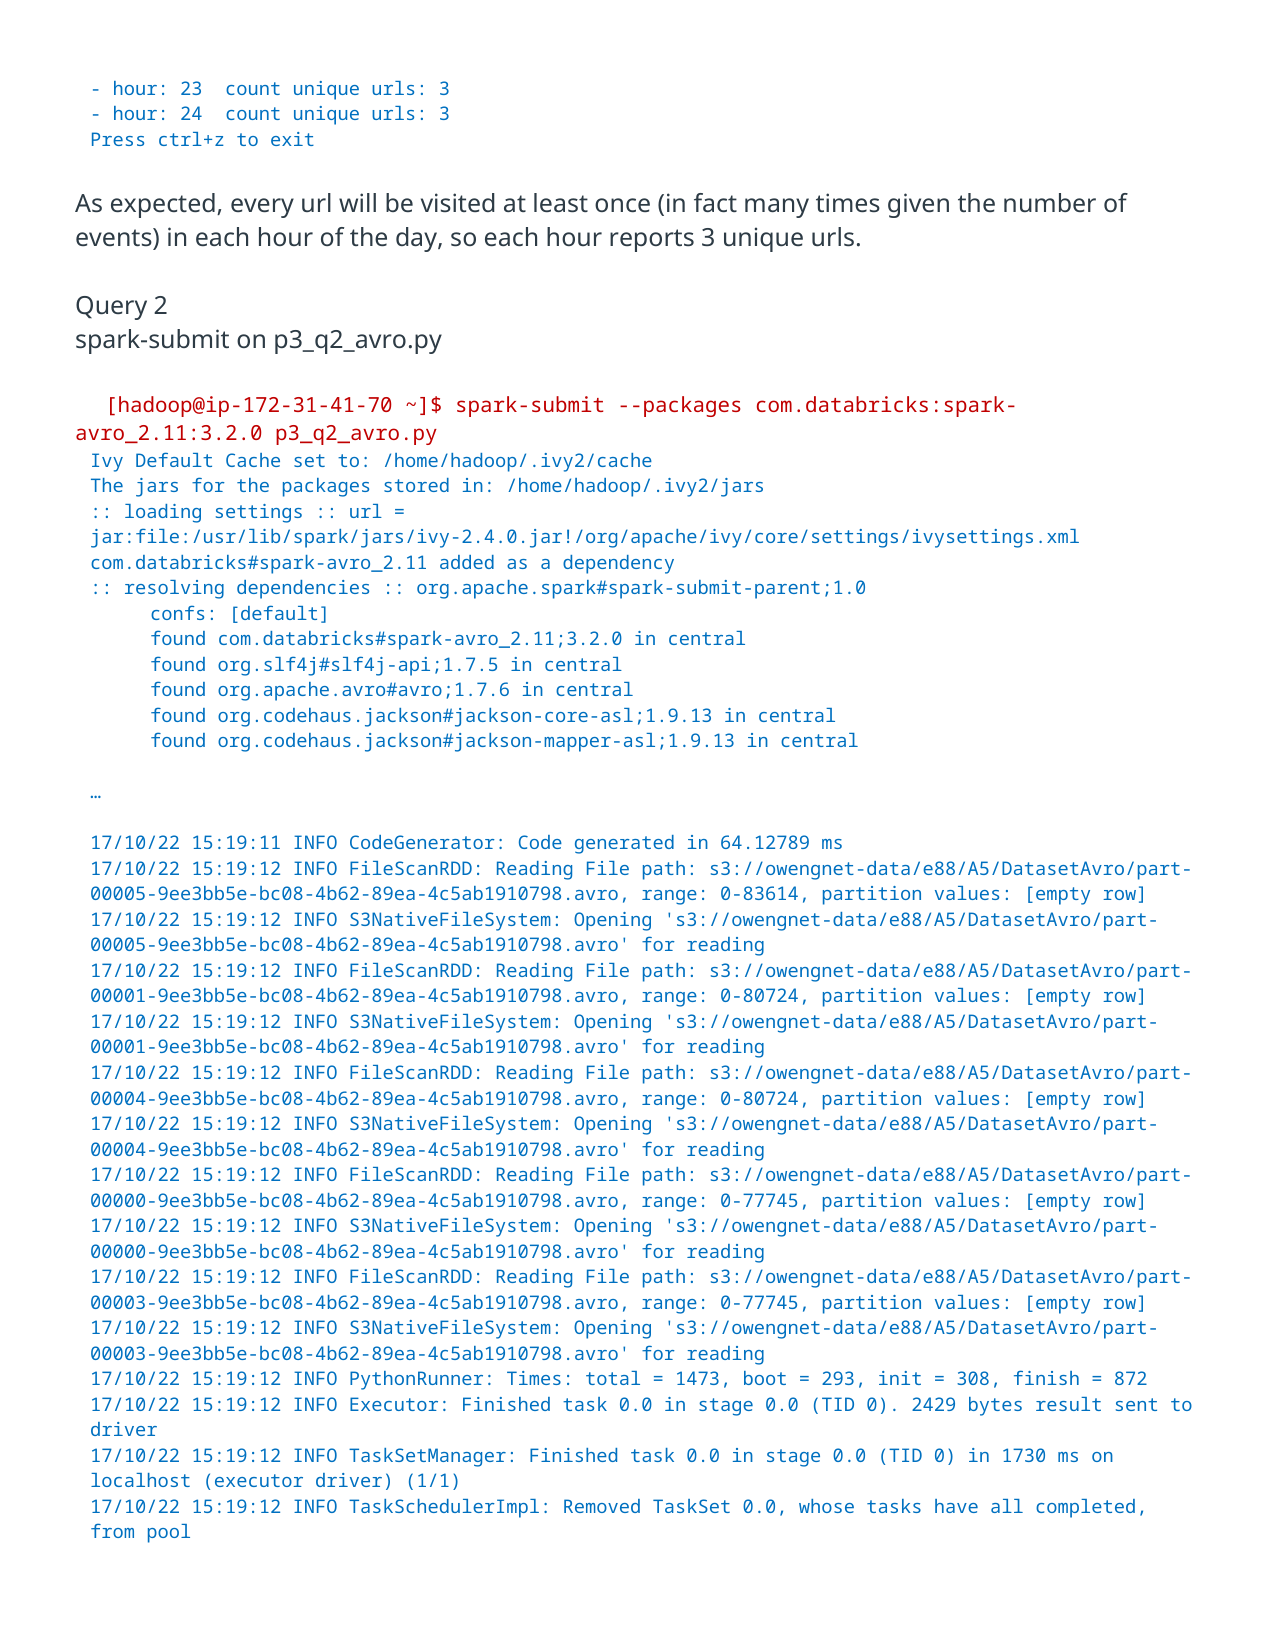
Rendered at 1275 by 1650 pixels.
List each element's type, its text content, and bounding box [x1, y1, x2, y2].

text [hadoop@ip-172-31-41-70 ~]$ spark-submit --packages com.databricks:spark-avro_2.11:3.2.0 p3_q2_avro.py [75, 390, 1200, 447]
text found org.codehaus.jackson#jackson-core-asl;1.9.13 in central [90, 702, 1200, 728]
text com.databricks#spark-avro_2.11 added as a dependency [90, 549, 1200, 574]
text 17/10/22 15:19:12 INFO S3NativeFileSystem: Opening 's3://owengnet-data/e88/A5/DatasetAvro/part-00004-9ee3bb5e-bc08-4b62-89ea-4c5ab1910798.avro' for reading [90, 1110, 1200, 1161]
text … [90, 779, 1200, 804]
text 17/10/22 15:19:12 INFO FileScanRDD: Reading File path: s3://owengnet-data/e88/A5/DatasetAvro/part-00003-9ee3bb5e-bc08-4b62-89ea-4c5ab1910798.avro, range: 0-77745, partition values: [empty row] [90, 1263, 1200, 1314]
text :: loading settings :: url = jar:file:/usr/lib/spark/jars/ivy-2.4.0.jar!/org/apache/ivy/core/settings/ivysettings.xml [90, 498, 1200, 549]
text As expected, every url will be visited at least once (in fact many times given the number of events) in each hour of the day, so each hour reports 3 unique urls. [75, 186, 1200, 254]
text The jars for the packages stored in: /home/hadoop/.ivy2/jars [90, 472, 1200, 498]
text Ivy Default Cache set to: /home/hadoop/.ivy2/cache [90, 447, 1200, 472]
text 17/10/22 15:19:12 INFO TaskSchedulerImpl: Removed TaskSet 0.0, whose tasks have all completed, from pool [90, 1493, 1200, 1544]
text 17/10/22 15:19:11 INFO CodeGenerator: Code generated in 64.12789 ms [90, 830, 1200, 855]
text :: resolving dependencies :: org.apache.spark#spark-submit-parent;1.0 [90, 574, 1200, 600]
text 17/10/22 15:19:12 INFO S3NativeFileSystem: Opening 's3://owengnet-data/e88/A5/DatasetAvro/part-00001-9ee3bb5e-bc08-4b62-89ea-4c5ab1910798.avro' for reading [90, 1008, 1200, 1059]
text confs: [default] [90, 600, 1200, 626]
text 17/10/22 15:19:12 INFO S3NativeFileSystem: Opening 's3://owengnet-data/e88/A5/DatasetAvro/part-00005-9ee3bb5e-bc08-4b62-89ea-4c5ab1910798.avro' for reading [90, 906, 1200, 957]
text Query 2 [75, 288, 1200, 322]
text found org.apache.avro#avro;1.7.6 in central [90, 677, 1200, 702]
text 17/10/22 15:19:12 INFO TaskSetManager: Finished task 0.0 in stage 0.0 (TID 0) in 1730 ms on localhost (executor driver) (1/1) [90, 1442, 1200, 1493]
text 17/10/22 15:19:12 INFO FileScanRDD: Reading File path: s3://owengnet-data/e88/A5/DatasetAvro/part-00005-9ee3bb5e-bc08-4b62-89ea-4c5ab1910798.avro, range: 0-83614, partition values: [empty row] [90, 855, 1200, 906]
text 17/10/22 15:19:12 INFO S3NativeFileSystem: Opening 's3://owengnet-data/e88/A5/DatasetAvro/part-00003-9ee3bb5e-bc08-4b62-89ea-4c5ab1910798.avro' for reading [90, 1314, 1200, 1366]
text Press ctrl+z to exit [90, 126, 1200, 152]
text found com.databricks#spark-avro_2.11;3.2.0 in central [90, 626, 1200, 651]
text found org.codehaus.jackson#jackson-mapper-asl;1.9.13 in central [90, 728, 1200, 753]
text 17/10/22 15:19:12 INFO S3NativeFileSystem: Opening 's3://owengnet-data/e88/A5/DatasetAvro/part-00000-9ee3bb5e-bc08-4b62-89ea-4c5ab1910798.avro' for reading [90, 1212, 1200, 1263]
text found org.slf4j#slf4j-api;1.7.5 in central [90, 651, 1200, 677]
text 17/10/22 15:19:12 INFO FileScanRDD: Reading File path: s3://owengnet-data/e88/A5/DatasetAvro/part-00000-9ee3bb5e-bc08-4b62-89ea-4c5ab1910798.avro, range: 0-77745, partition values: [empty row] [90, 1161, 1200, 1212]
text spark-submit on p3_q2_avro.py [75, 322, 1200, 356]
text 17/10/22 15:19:12 INFO FileScanRDD: Reading File path: s3://owengnet-data/e88/A5/DatasetAvro/part-00001-9ee3bb5e-bc08-4b62-89ea-4c5ab1910798.avro, range: 0-80724, partition values: [empty row] [90, 957, 1200, 1008]
text 17/10/22 15:19:12 INFO PythonRunner: Times: total = 1473, boot = 293, init = 308, finish = 872 [90, 1366, 1200, 1391]
text 17/10/22 15:19:12 INFO FileScanRDD: Reading File path: s3://owengnet-data/e88/A5/DatasetAvro/part-00004-9ee3bb5e-bc08-4b62-89ea-4c5ab1910798.avro, range: 0-80724, partition values: [empty row] [90, 1059, 1200, 1110]
text - hour: 24 count unique urls: 3 [90, 101, 1200, 126]
text 17/10/22 15:19:12 INFO Executor: Finished task 0.0 in stage 0.0 (TID 0). 2429 bytes result sent to driver [90, 1391, 1200, 1442]
text - hour: 23 count unique urls: 3 [90, 75, 1200, 101]
